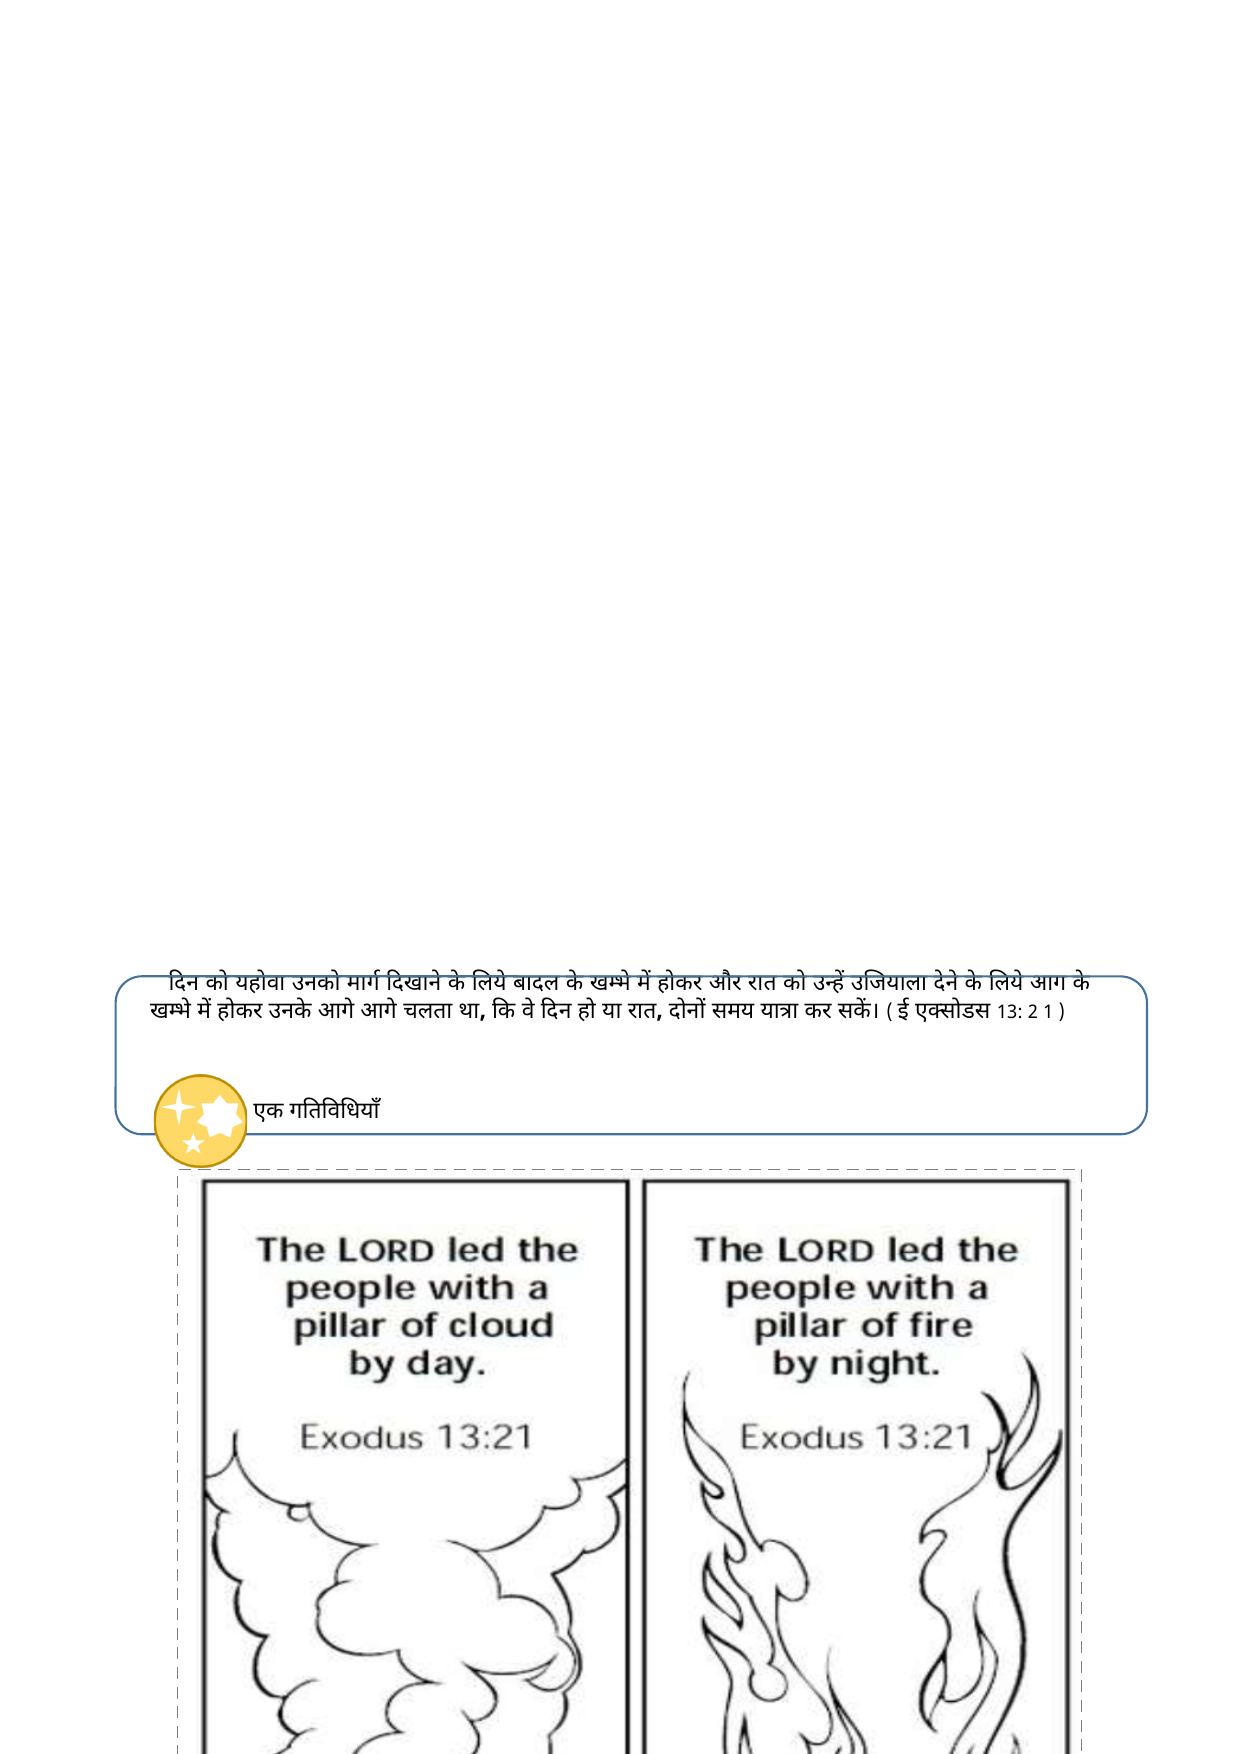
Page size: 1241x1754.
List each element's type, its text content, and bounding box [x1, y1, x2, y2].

text दिन को यहोवा उनको मार्ग दिखाने के लिये बादल के खम्भे में होकर और रात को उन्हें उजियाला देने के लिये आग के खम्भे में होकर उनके आगे आगे चलता था, कि वे दिन हो या रात, दोनों समय यात्रा कर सकें। ( ई एक्सोडस 13: 2 1 ) [150, 978, 1090, 1028]
text एक गतिविधियाँ [248, 1097, 1090, 1123]
picture [153, 1074, 248, 1168]
picture [179, 1171, 1082, 1754]
